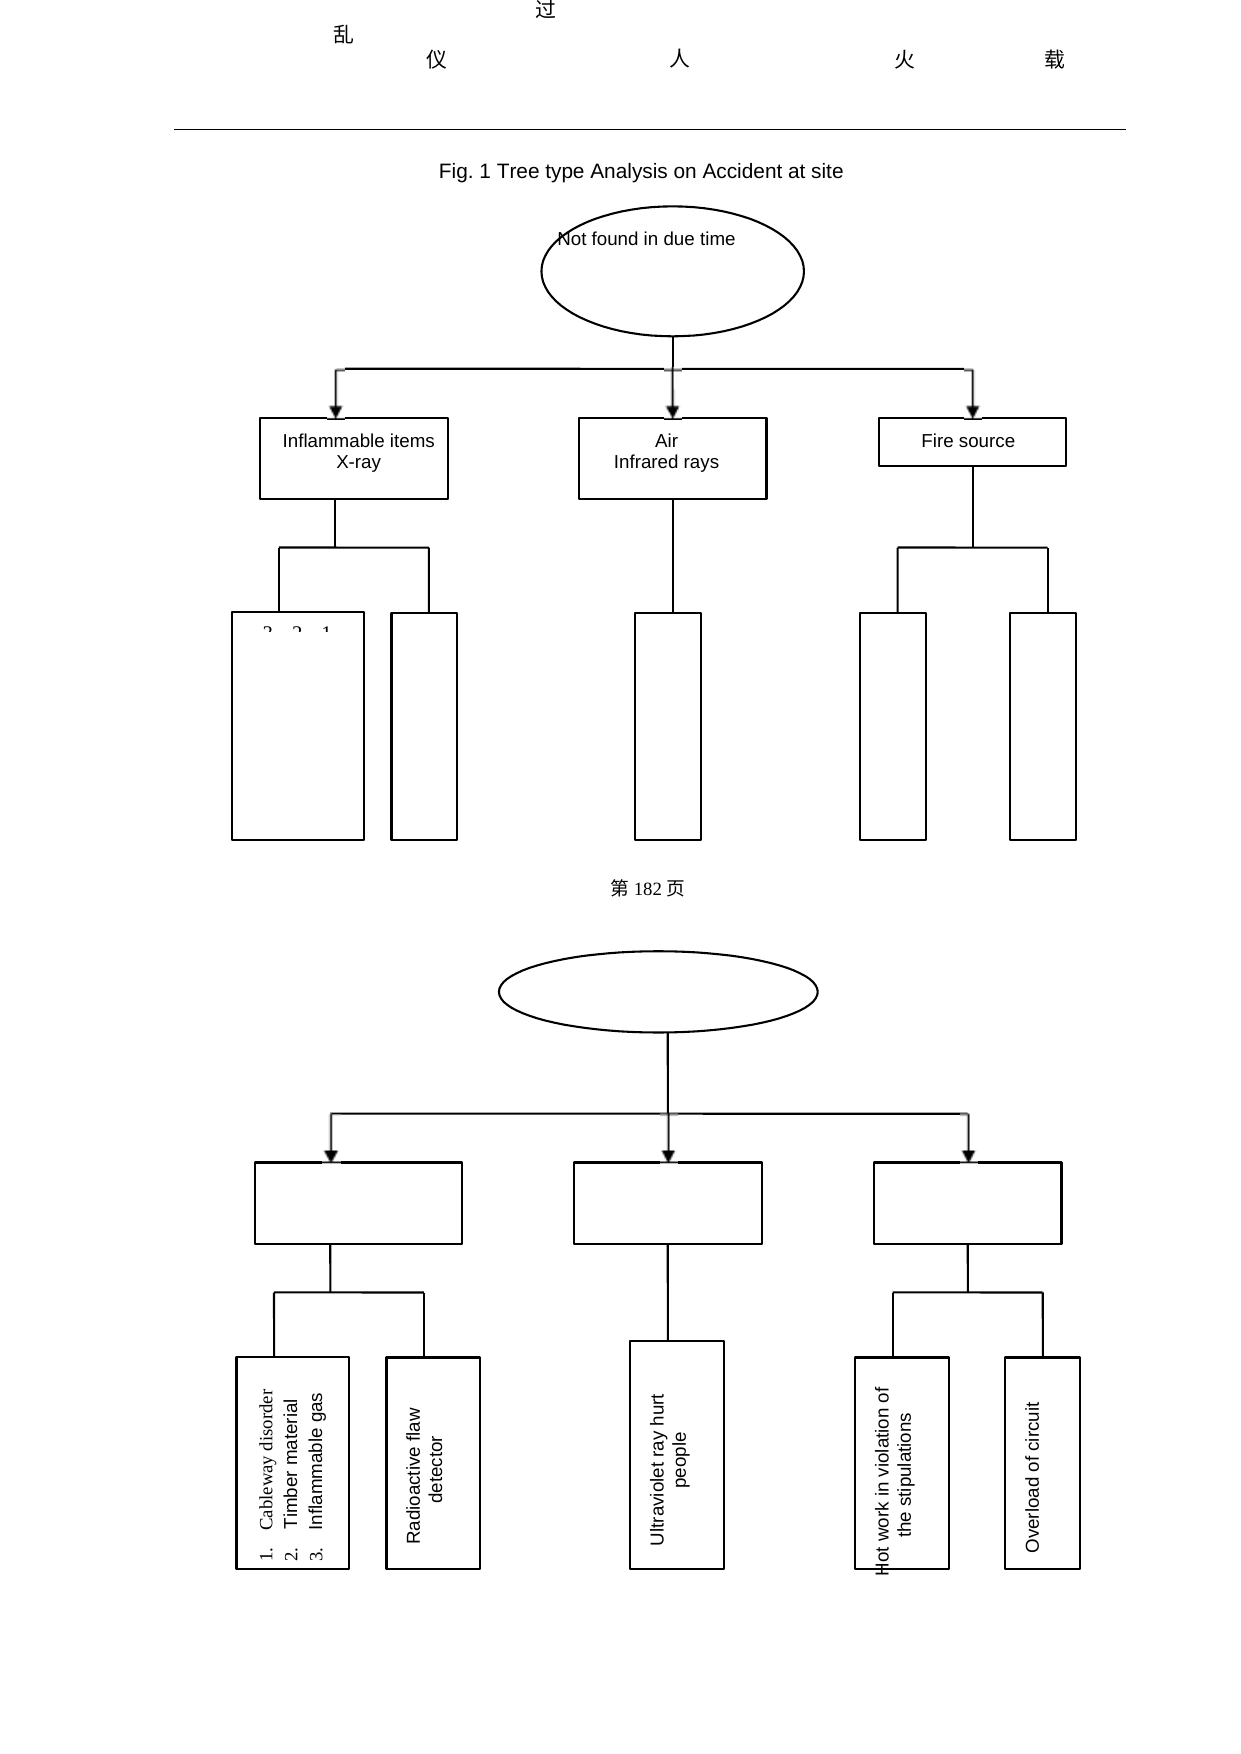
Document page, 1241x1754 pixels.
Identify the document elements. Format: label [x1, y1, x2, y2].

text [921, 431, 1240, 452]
picture [327, 367, 345, 420]
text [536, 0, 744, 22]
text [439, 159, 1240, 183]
picture [960, 1113, 978, 1165]
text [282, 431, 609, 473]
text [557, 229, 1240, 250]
picture [964, 367, 982, 420]
picture [322, 1113, 341, 1165]
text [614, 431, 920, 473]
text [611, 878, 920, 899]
picture [660, 1113, 678, 1165]
picture [664, 367, 682, 420]
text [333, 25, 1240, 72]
